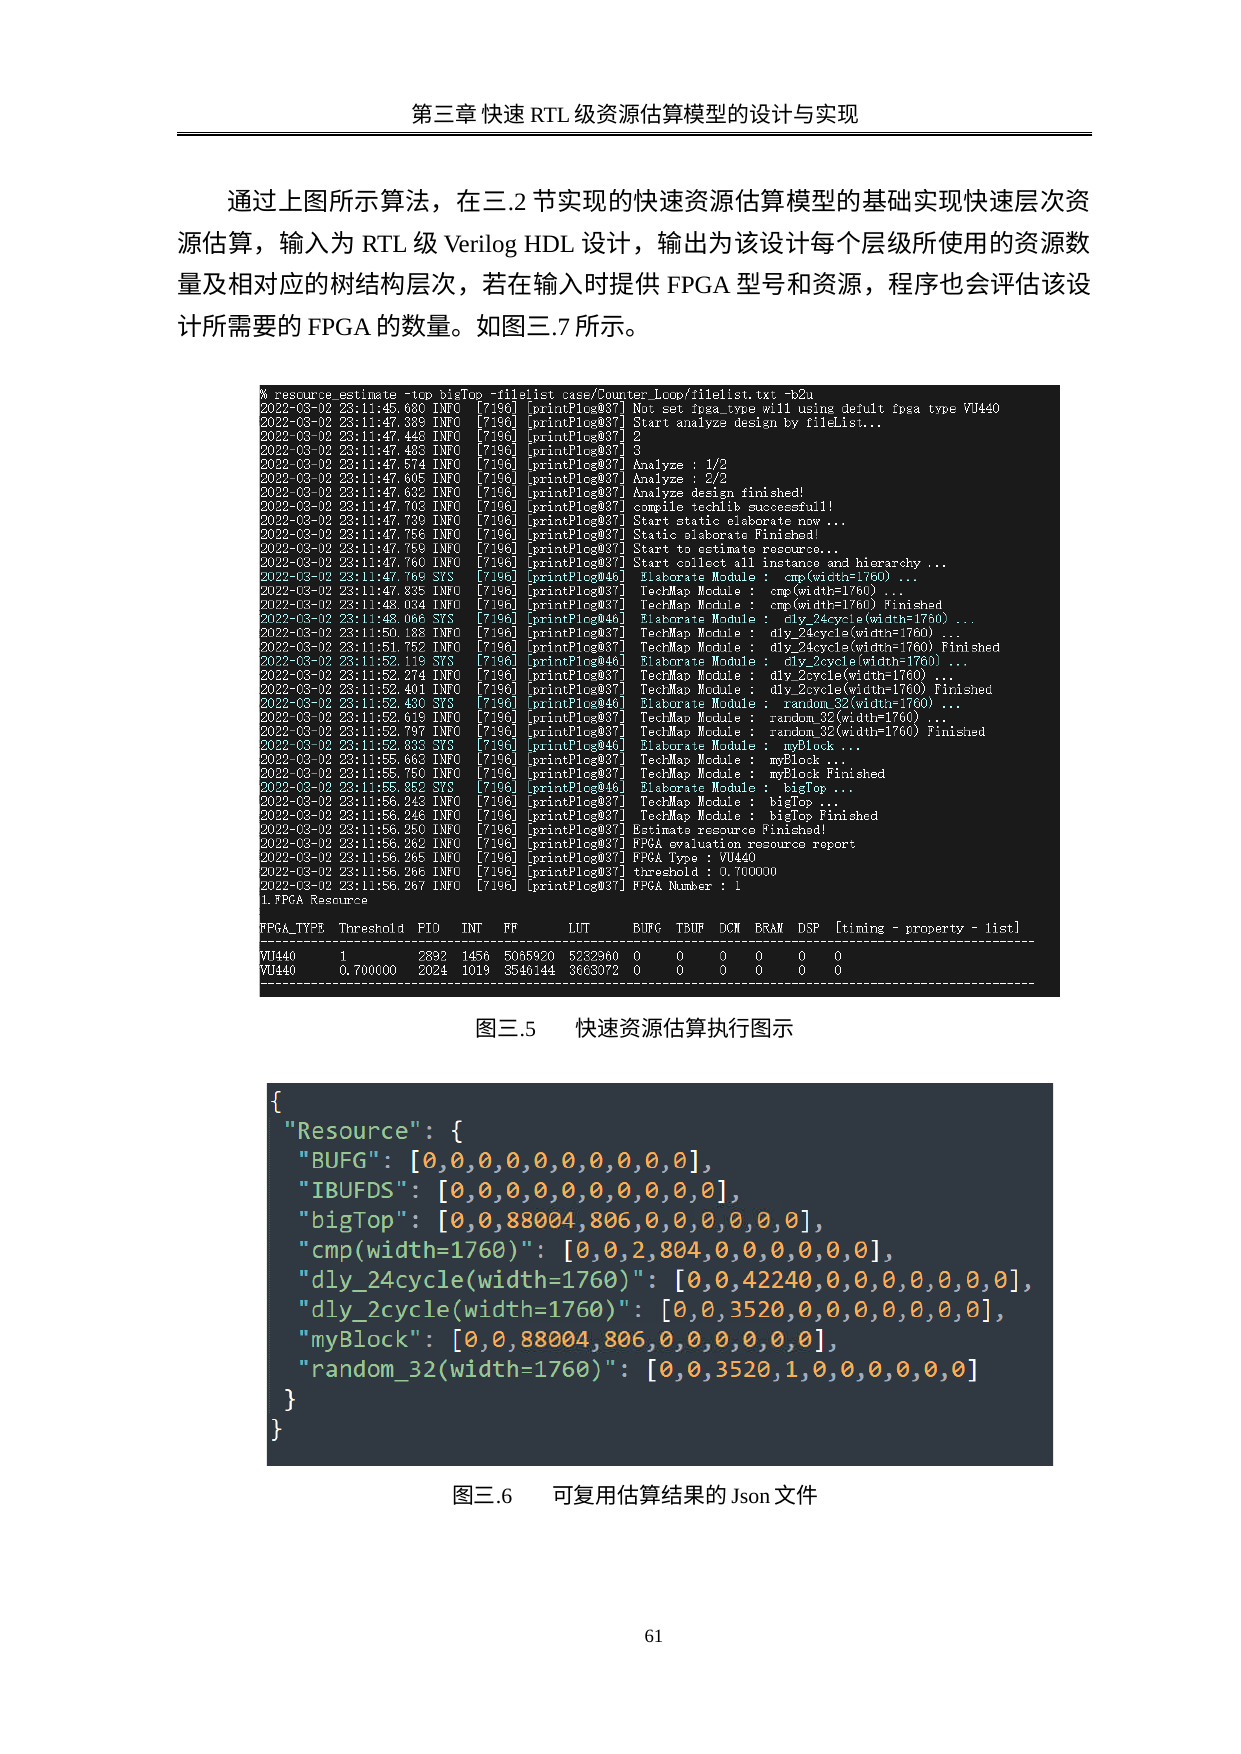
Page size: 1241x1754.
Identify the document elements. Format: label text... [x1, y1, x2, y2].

text 快速资源估算执行图示 [177, 1011, 1092, 1042]
text 通过上图所示算法，在3.2节实现的快速资源估算模型的基础实现快速层次资源估算，输入为RTL级Verilog HDL设计，输出为该设计每个层级所使用的资源数量及相对应的树结构层次，若在输入时提供FPGA型号和资源，程序也会评估该设计所需要的FPGA的数量。如图3.16所示。 [177, 177, 1092, 344]
picture [259, 385, 1060, 997]
text 可复用估算结果的Json文件 [177, 1478, 1092, 1510]
picture [266, 1083, 1054, 1466]
